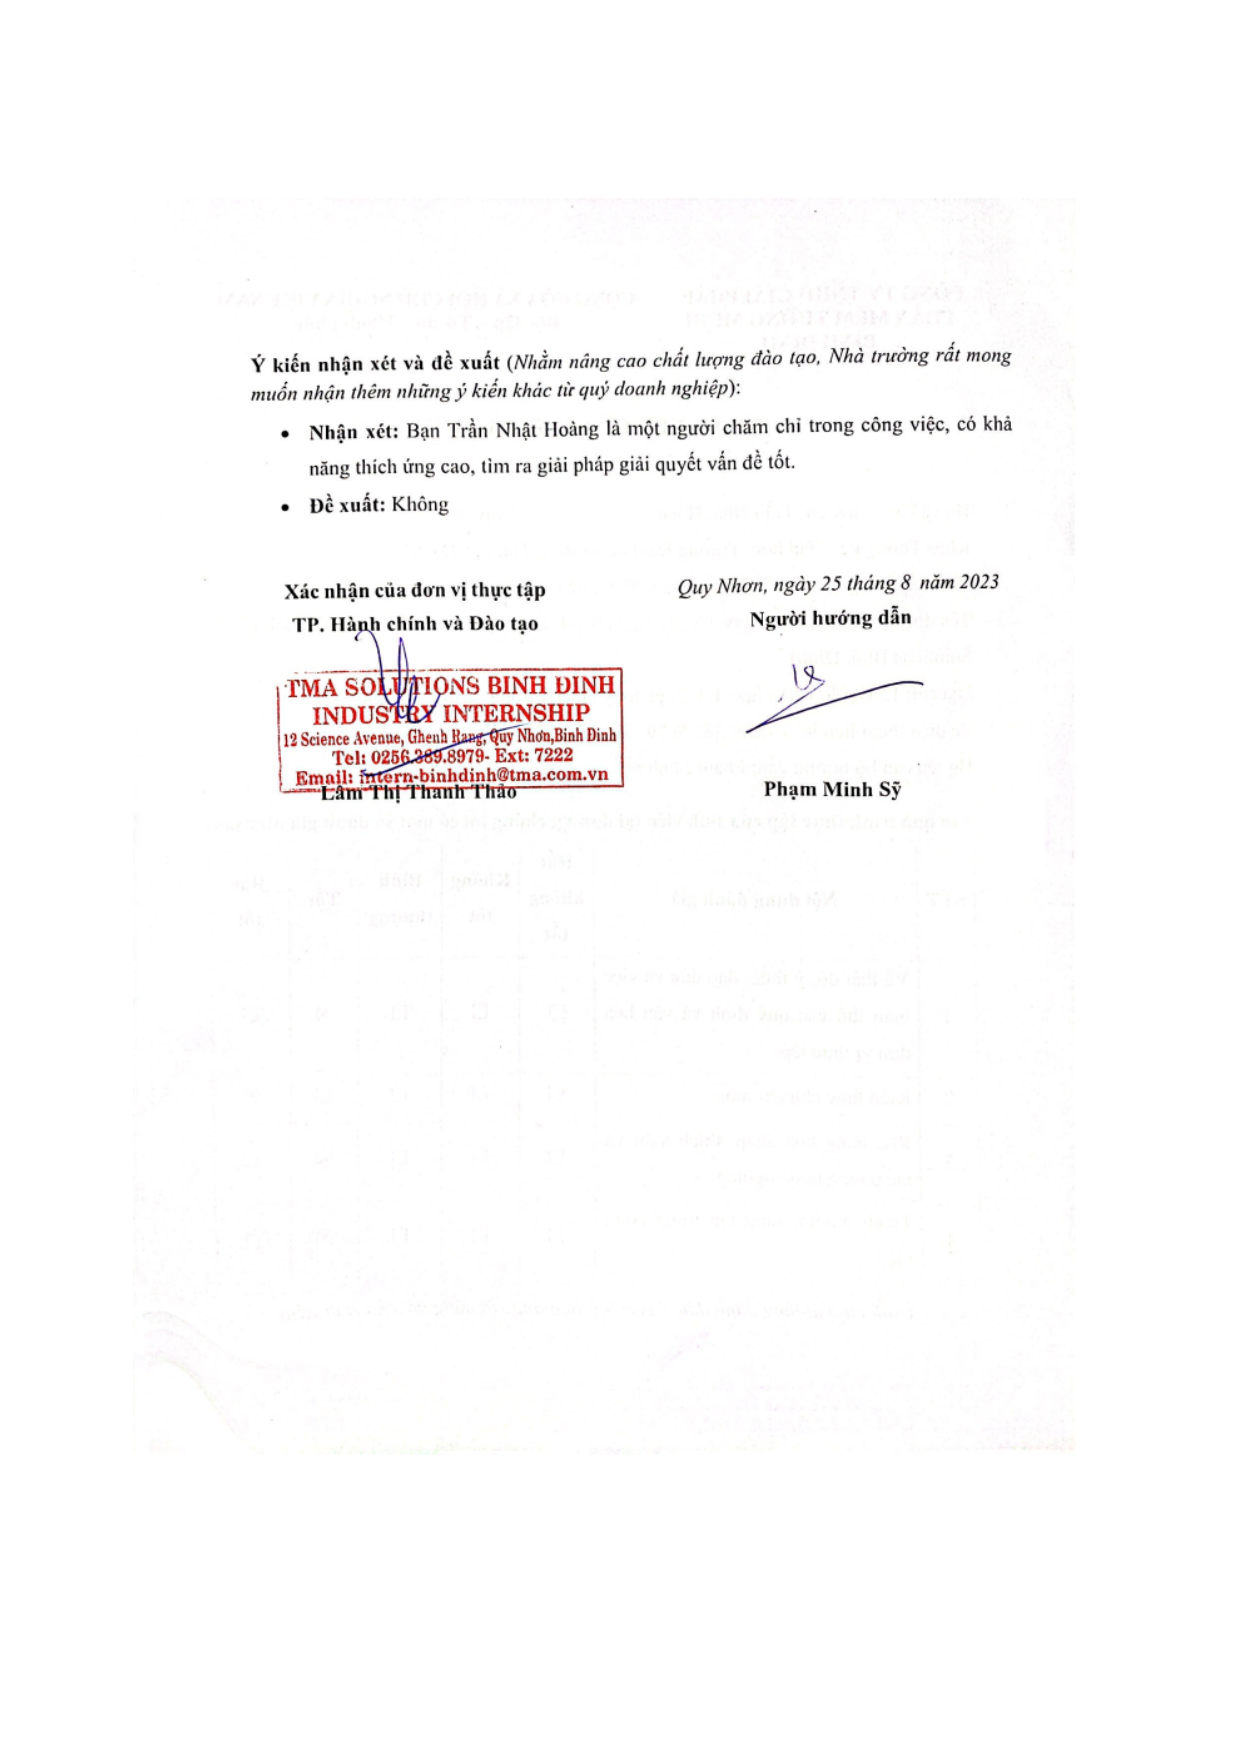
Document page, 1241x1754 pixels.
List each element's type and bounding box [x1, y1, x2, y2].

picture [132, 198, 1076, 1462]
